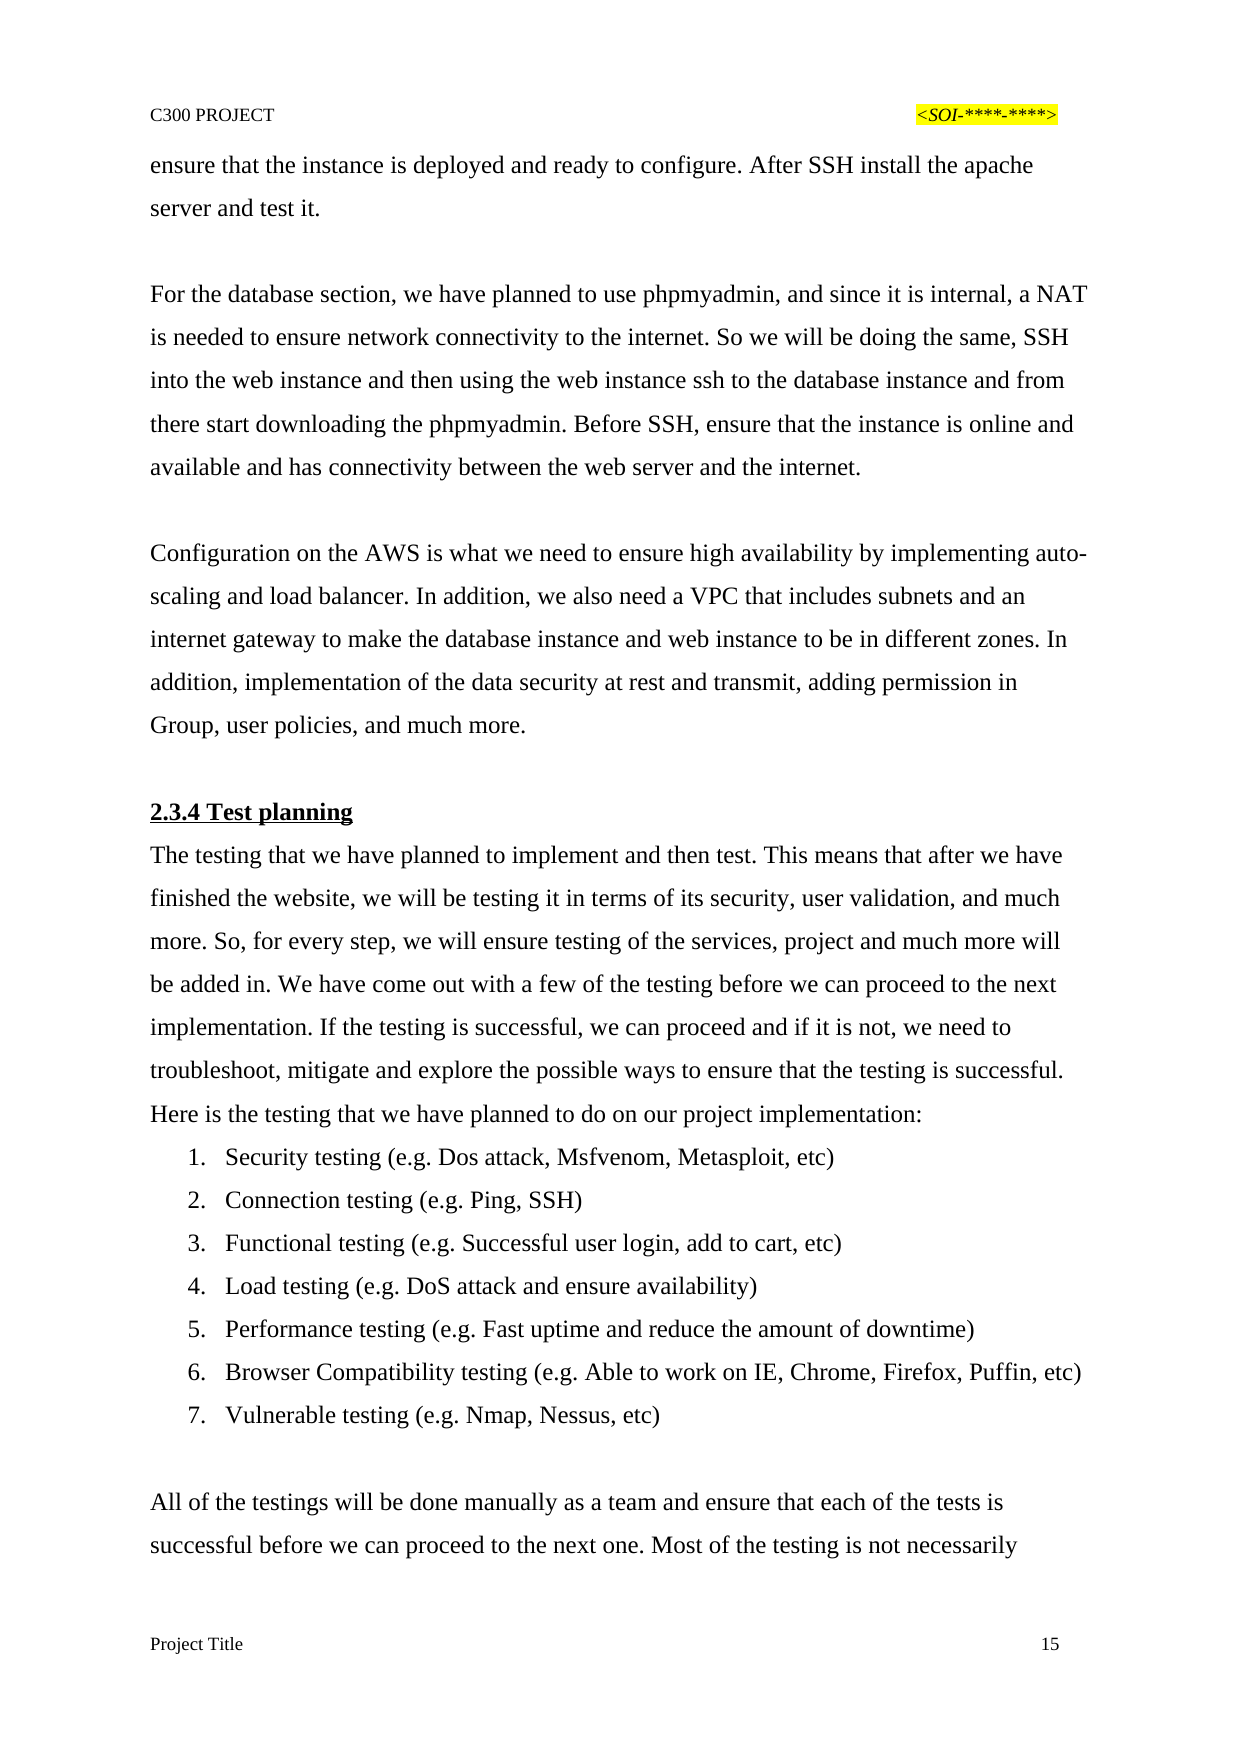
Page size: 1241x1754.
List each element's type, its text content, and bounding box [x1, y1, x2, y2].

list Performance testing (e.g. Fast uptime and reduce the amount of downtime) [187, 1314, 1090, 1343]
list Functional testing (e.g. Successful user login, add to cart, etc) [187, 1228, 1090, 1257]
list Connection testing (e.g. Ping, SSH) [187, 1185, 1090, 1214]
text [150, 1487, 1090, 1559]
list Vulnerable testing (e.g. Nmap, Nessus, etc) [187, 1401, 1090, 1429]
list Security testing (e.g. Dos attack, Msfvenom, Metasploit, etc) [187, 1142, 1090, 1171]
list Browser Compatibility testing (e.g. Able to work on IE, Chrome, Firefox, Puffin, etc) [187, 1357, 1090, 1386]
text For the database section, we have planned to use phpmyadmin, and since it is internal, a NAT is needed to ensure network connectivity to the internet. So we will be doing the same, SSH into the web instance and then using the web instance ssh to the database instance and from there start downloading the phpmyadmin. Before SSH, ensure that the instance is online and available and has connectivity between the web server and the internet. [150, 279, 1090, 481]
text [150, 150, 1090, 222]
text The testing that we have planned to implement and then test. This means that after we have finished the website, we will be testing it in terms of its security, user validation, and much more. So, for every step, we will ensure testing of the services, project and much more will be added in. We have come out with a few of the testing before we can proceed to the next implementation. If the testing is successful, we can proceed and if it is not, we need to troubleshoot, mitigate and explore the possible ways to ensure that the testing is successful. Here is the testing that we have planned to do on our project implementation: [150, 840, 1090, 1127]
text Configuration on the AWS is what we need to ensure high availability by implementing auto-scaling and load balancer. In addition, we also need a VPC that includes subnets and an internet gateway to make the database instance and web instance to be in different zones. In addition, implementation of the data security at rest and transmit, adding permission in Group, user policies, and much more. [150, 538, 1090, 739]
list Load testing (e.g. DoS attack and ensure availability) [187, 1271, 1090, 1300]
text 2.3.4 Test planning [150, 797, 1090, 826]
